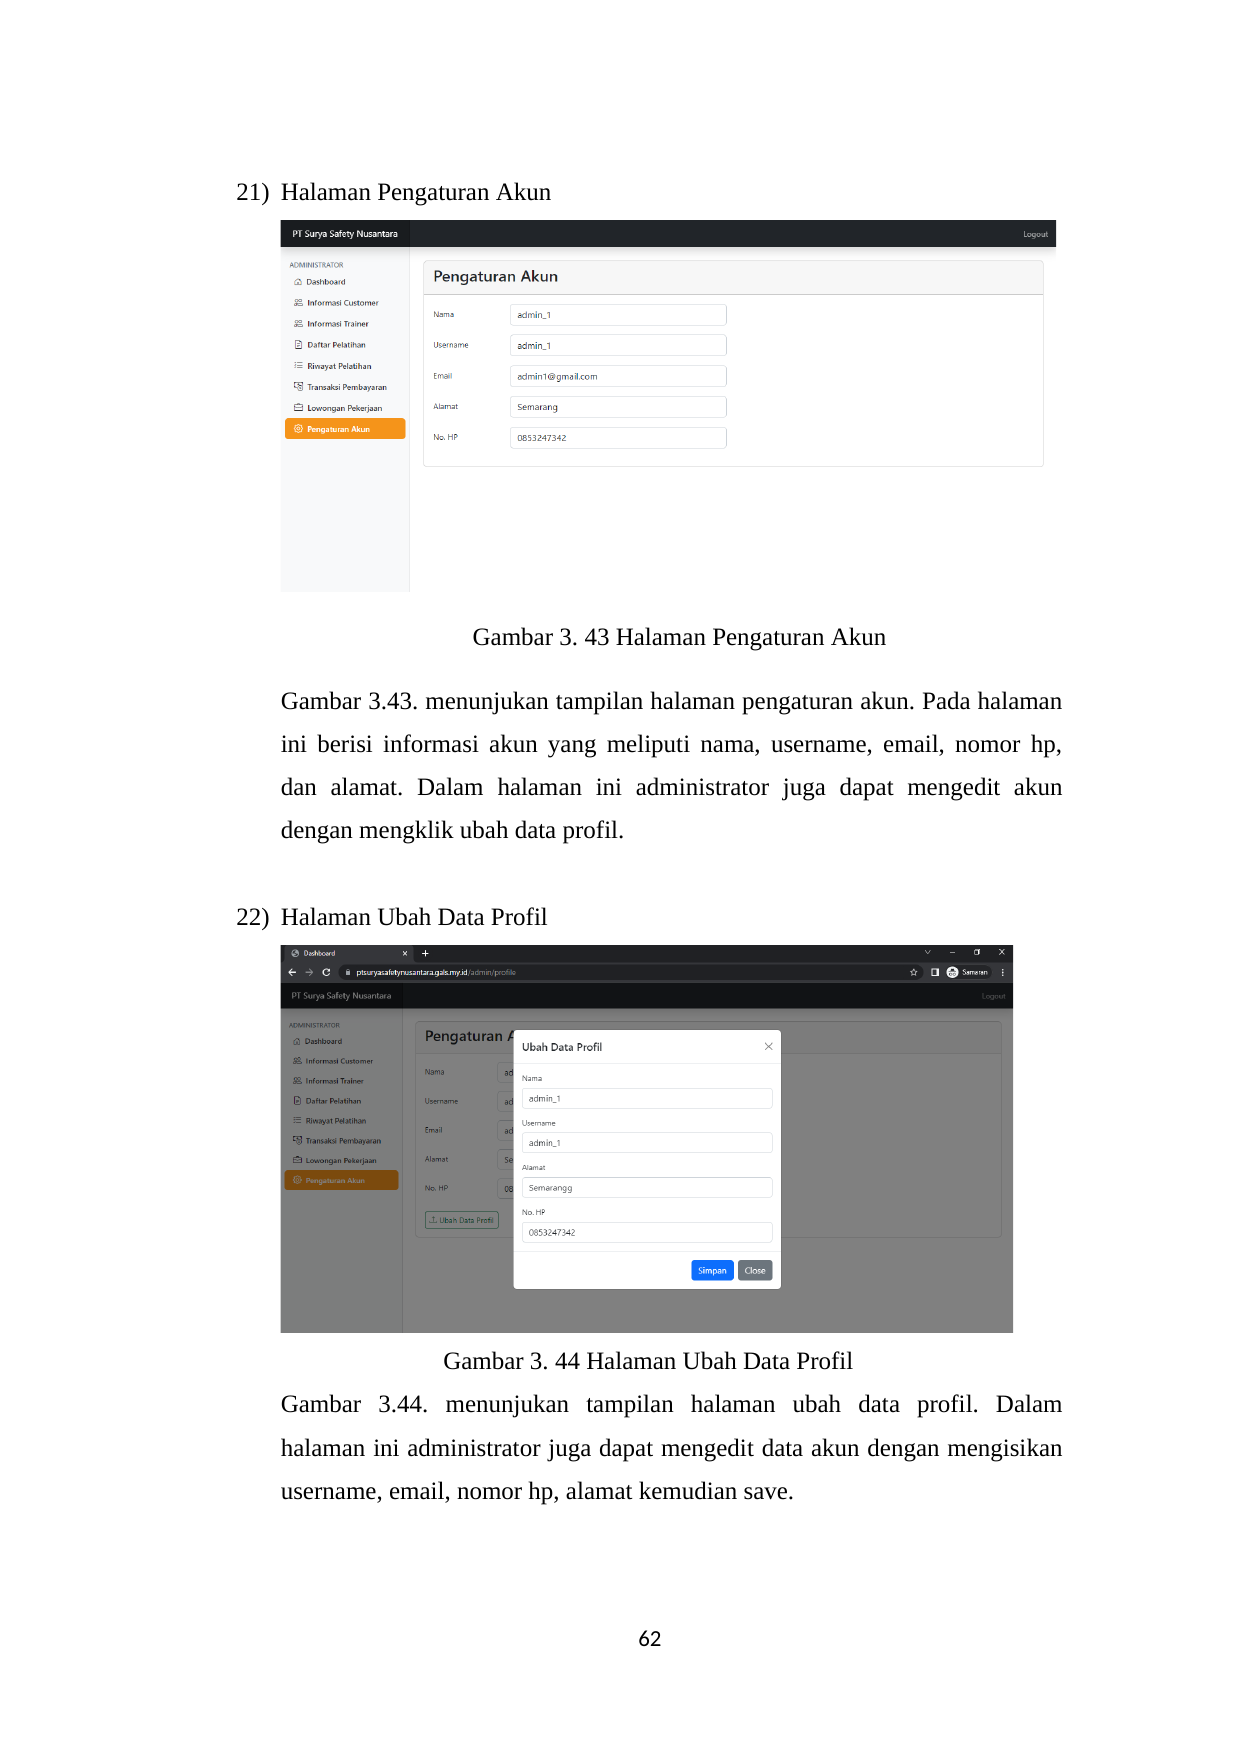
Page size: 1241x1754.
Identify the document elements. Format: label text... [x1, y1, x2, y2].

list Halaman Ubah Data Profil [236, 902, 1063, 931]
picture [280, 945, 1014, 1333]
list Halaman Pengaturan Akun [236, 177, 1063, 206]
text Gambar 3. 43 Halaman Pengaturan Akun [236, 622, 1063, 651]
list Gambar 3.43. menunjukan tampilan halaman pengaturan akun. Pada halaman ini berisi informasi akun yang meliputi nama, username, email, nomor hp, dan alamat. Dalam halaman ini administrator juga dapat mengedit akun dengan mengklik ubah data profil. [281, 686, 1063, 844]
picture [280, 220, 1057, 592]
list Gambar 3. 44 Halaman Ubah Data Profil [281, 1346, 1063, 1375]
list Gambar 3.44. menunjukan tampilan halaman ubah data profil. Dalam halaman ini administrator juga dapat mengedit data akun dengan mengisikan username, email, nomor hp, alamat kemudian save. [281, 1389, 1063, 1504]
